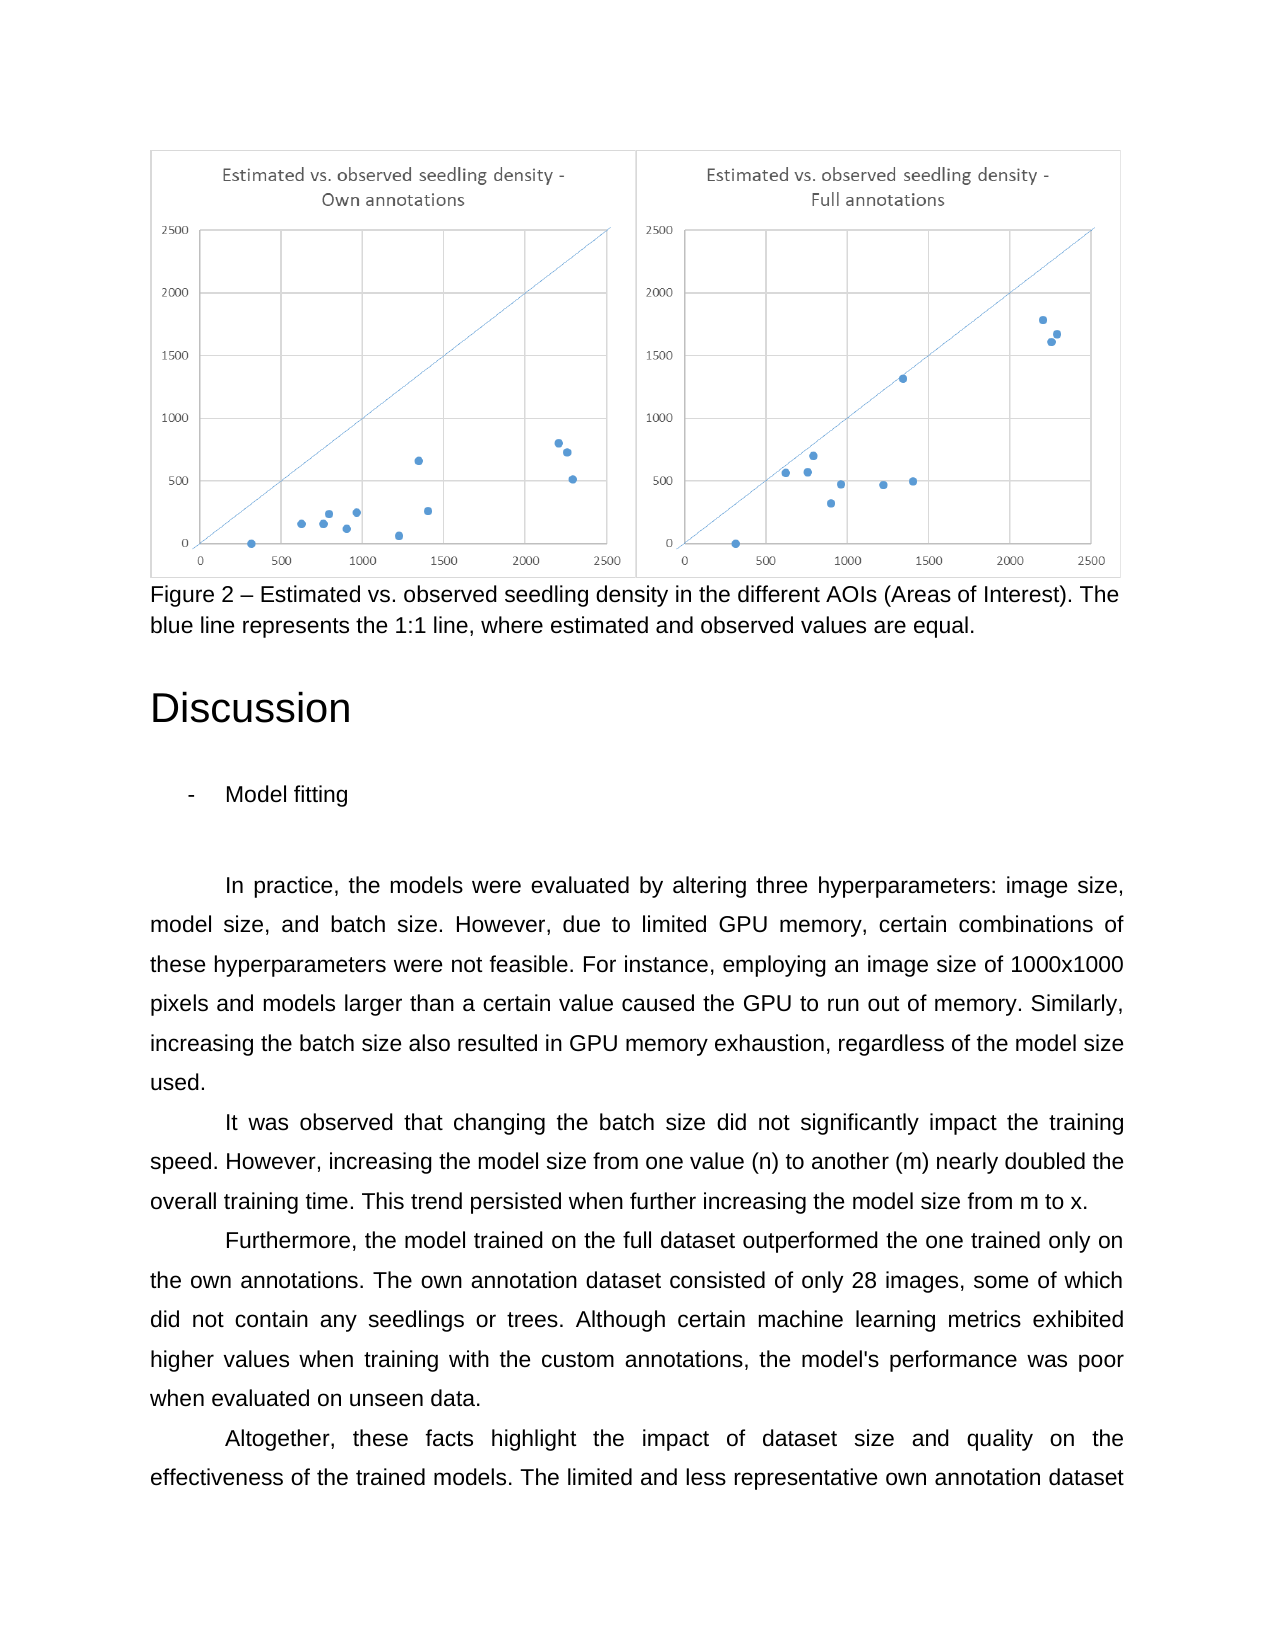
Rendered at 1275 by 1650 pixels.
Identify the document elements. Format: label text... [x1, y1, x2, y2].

subtitle Discussion [150, 683, 1125, 731]
list Model fitting [187, 781, 1125, 808]
text Furthermore, the model trained on the full dataset outperformed the one trained only on the own annotations. The own annotation dataset consisted of only 28 images, some of which did not contain any seedlings or trees. Although certain machine learning metrics exhibited higher values when training with the custom annotations, the model's performance was poor when evaluated on unseen data. [150, 1227, 1125, 1411]
text Figure 2 – Estimated vs. observed seedling density in the different AOIs (Areas of Interest). The blue line represents the 1:1 line, where estimated and observed values are equal. [150, 581, 1125, 638]
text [150, 1424, 1125, 1490]
text In practice, the models were evaluated by altering three hyperparameters: image size, model size, and batch size. However, due to limited GPU memory, certain combinations of these hyperparameters were not feasible. For instance, employing an image size of 1000x1000 pixels and models larger than a certain value caused the GPU to run out of memory. Similarly, increasing the batch size also resulted in GPU memory exhaustion, regardless of the model size used. [150, 872, 1125, 1096]
picture [150, 150, 1121, 578]
text It was observed that changing the batch size did not significantly impact the training speed. However, increasing the model size from one value (n) to another (m) nearly doubled the overall training time. This trend persisted when further increasing the model size from m to x. [150, 1109, 1125, 1214]
